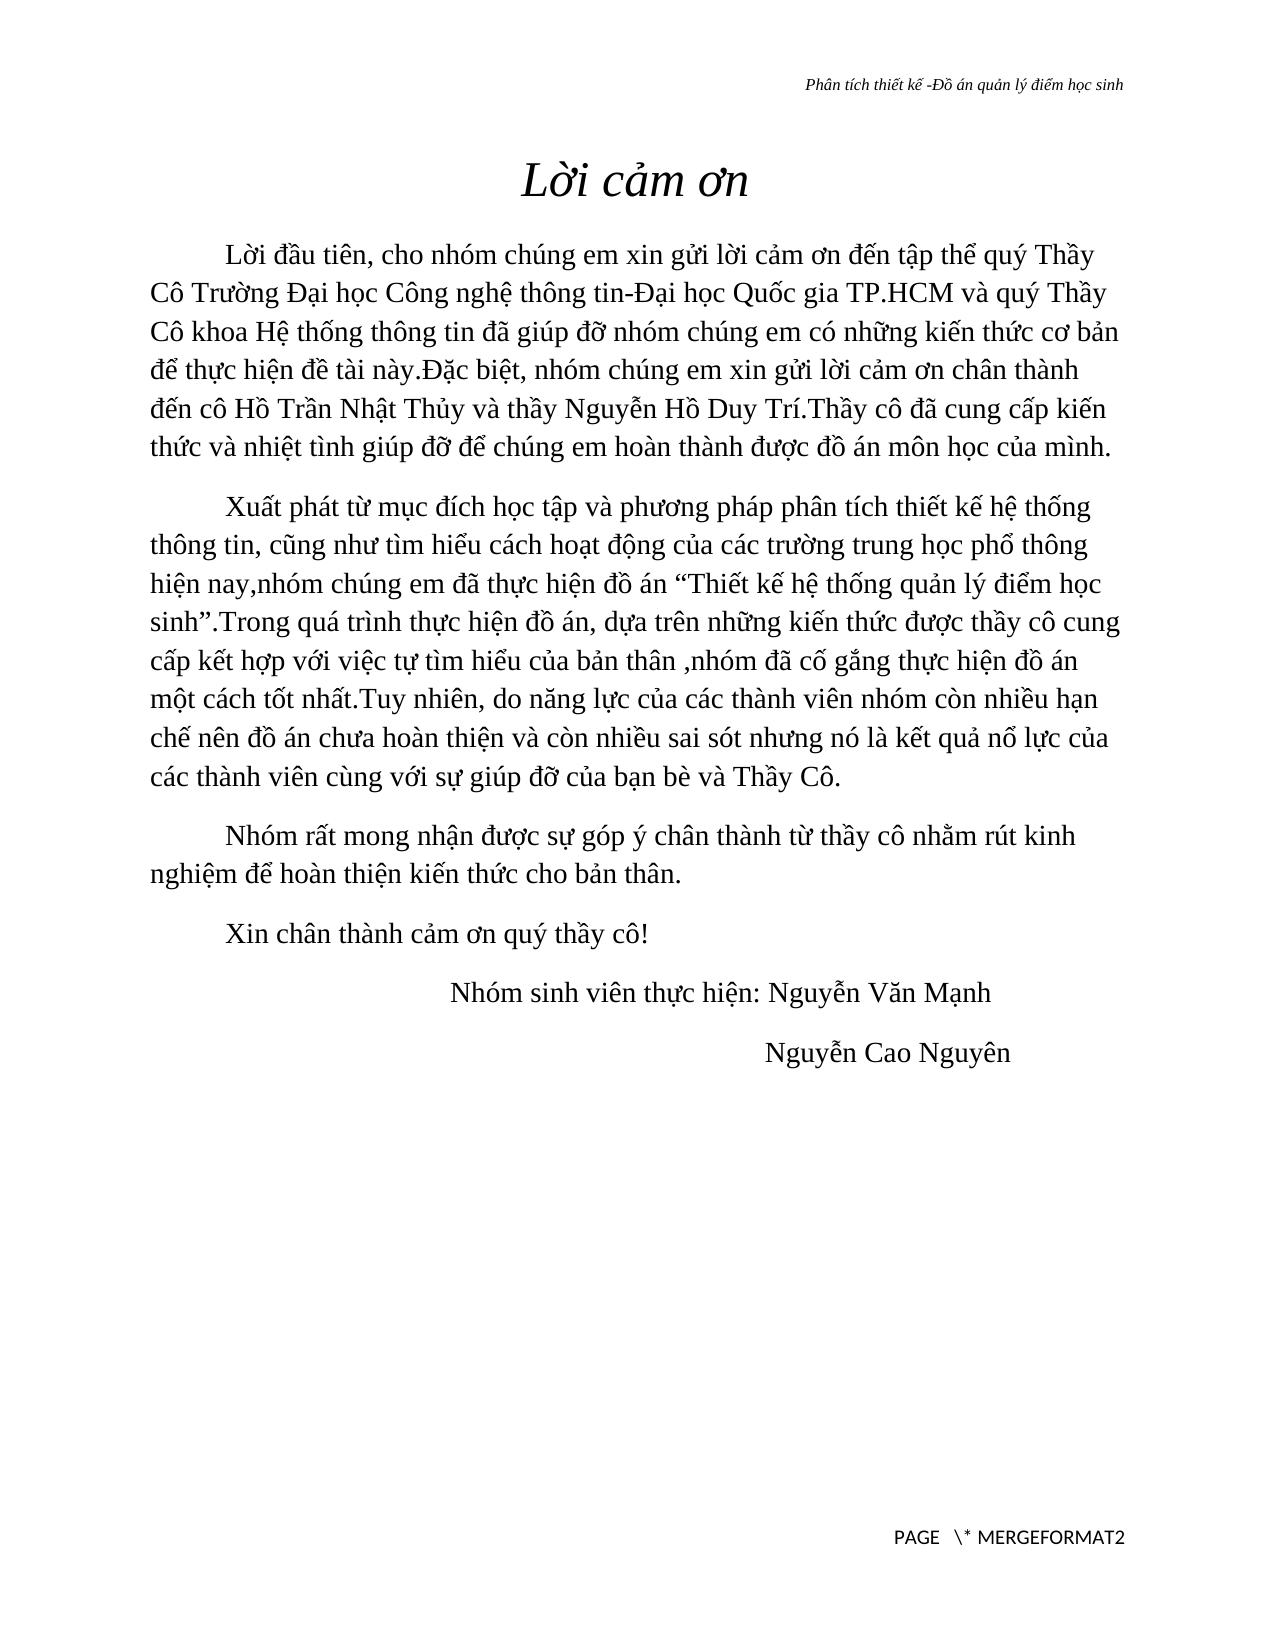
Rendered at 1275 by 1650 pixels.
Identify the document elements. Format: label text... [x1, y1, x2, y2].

text Xuất phát từ mục đích học tập và phương pháp phân tích thiết kế hệ thống thông tin, cũng như tìm hiểu cách hoạt động của các trường trung học phổ thông hiện nay,nhóm chúng em đã thực hiện đồ án “Thiết kế hệ thống quản lý điểm học sinh”.Trong quá trình thực hiện đồ án, dựa trên những kiến thức được thầy cô cung cấp kết hợp với việc tự tìm hiểu của bản thân ,nhóm đã cố gắng thực hiện đồ án một cách tốt nhất.Tuy nhiên, do năng lực của các thành viên nhóm còn nhiều hạn chế nên đồ án chưa hoàn thiện và còn nhiều sai sót nhưng nó là kết quả nổ lực của các thành viên cùng với sự giúp đỡ của bạn bè và Thầy Cô. [150, 489, 1125, 792]
text Nhóm sinh viên thực hiện: Nguyễn Văn Mạnh [150, 975, 1125, 1009]
text Lời đầu tiên, cho nhóm chúng em xin gửi lời cảm ơn đến tập thể quý Thầy Cô Trường Đại học Công nghệ thông tin-Đại học Quốc gia TP.HCM và quý Thầy Cô khoa Hệ thống thông tin đã giúp đỡ nhóm chúng em có những kiến thức cơ bản để thực hiện đề tài này.Đặc biệt, nhóm chúng em xin gửi lời cảm ơn chân thành đến cô Hồ Trần Nhật Thủy và thầy Nguyễn Hồ Duy Trí.Thầy cô đã cung cấp kiến thức và nhiệt tình giúp đỡ để chúng em hoàn thành được đồ án môn học của mình. [150, 237, 1125, 463]
text Xin chân thành cảm ơn quý thầy cô! [150, 916, 1125, 949]
text Nguyễn Cao Nguyên [150, 1035, 1125, 1068]
text Lời cảm ơn [150, 150, 1125, 207]
text Nhóm rất mong nhận được sự góp ý chân thành từ thầy cô nhằm rút kinh nghiệm để hoàn thiện kiến thức cho bản thân. [150, 818, 1125, 890]
